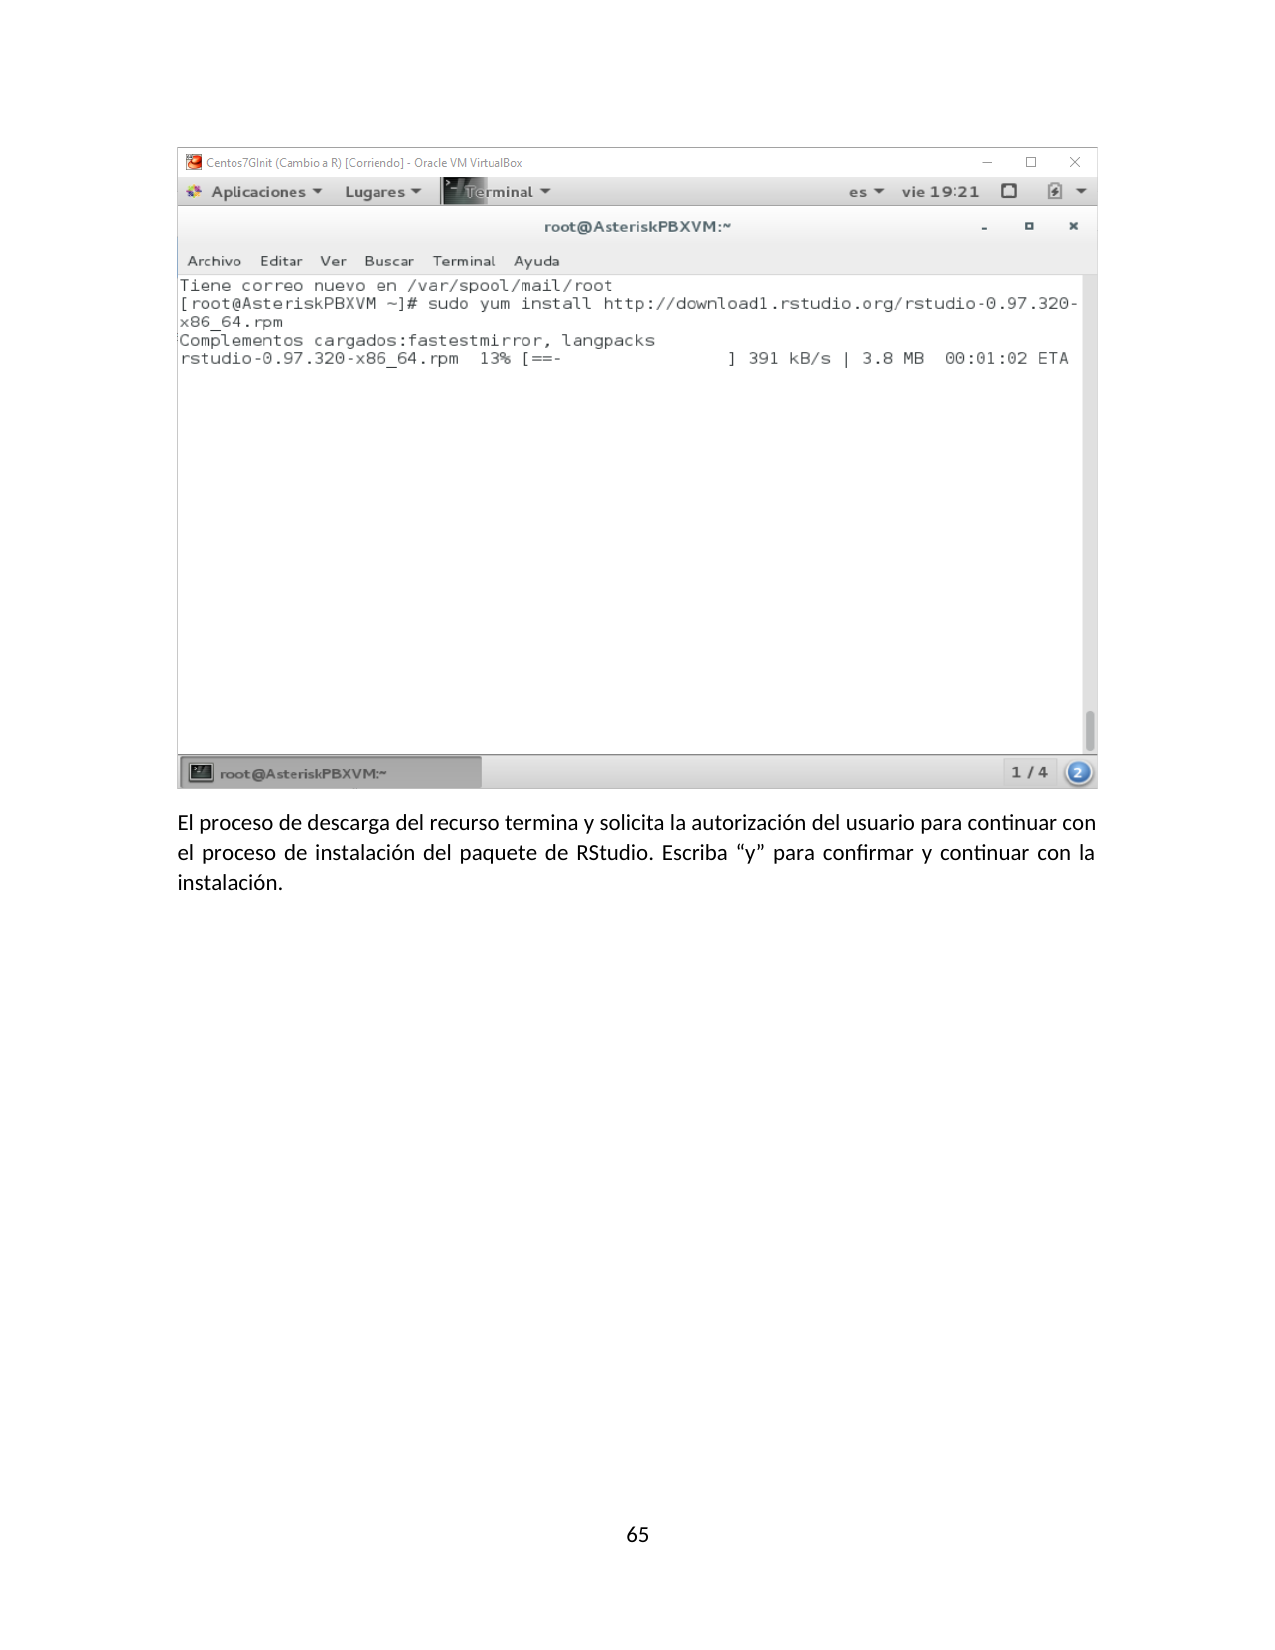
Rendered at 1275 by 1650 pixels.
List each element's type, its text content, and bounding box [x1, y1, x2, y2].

text El proceso de descarga del recurso termina y solicita la autorización del usuario para continuar con el proceso de instalación del paquete de RStudio. Escriba “y” para confirmar y continuar con la instalación. [177, 808, 1098, 896]
picture [177, 147, 1098, 789]
